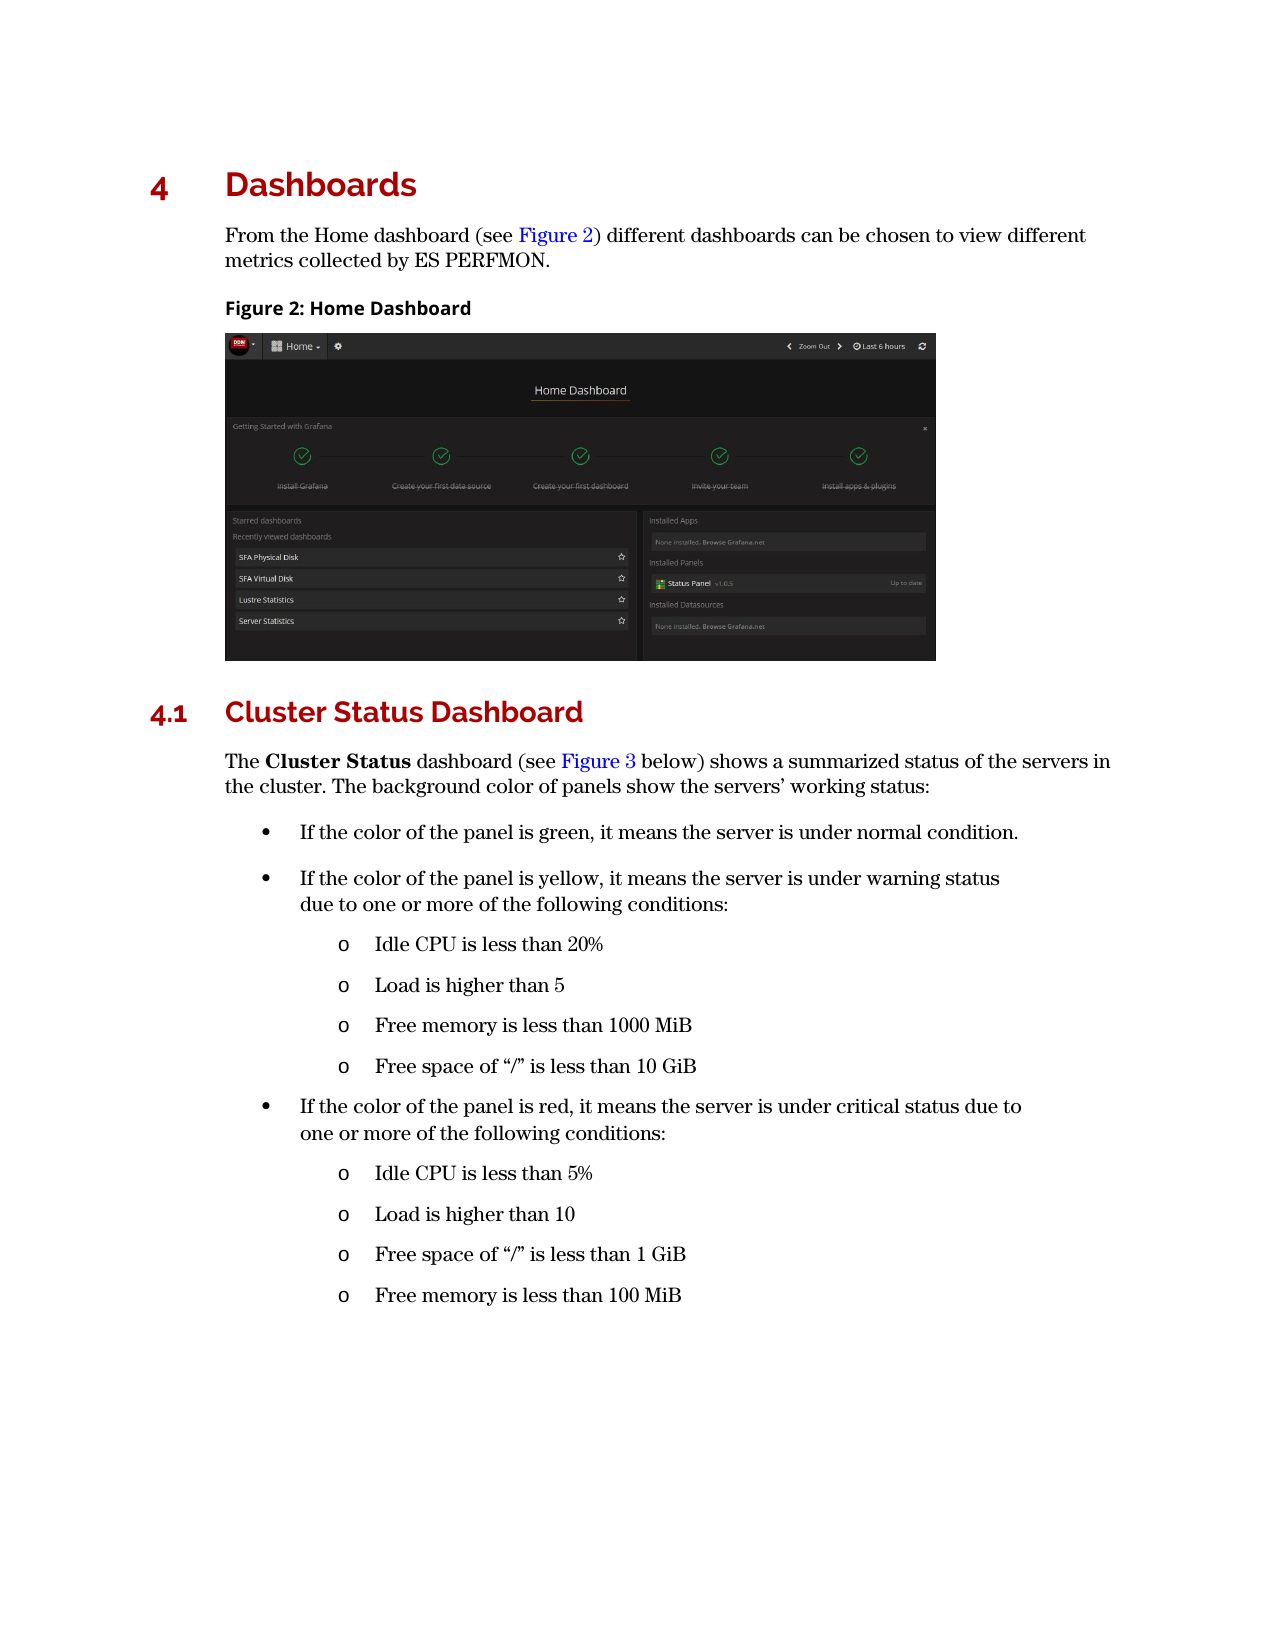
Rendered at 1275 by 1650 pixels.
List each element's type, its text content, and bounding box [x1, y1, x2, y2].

picture [225, 333, 936, 661]
list If the color of the panel is yellow, it means the server is under warning status due to one or more of the following conditions: [262, 866, 1024, 918]
list Free space of “/” is less than 10 GiB [337, 1055, 1024, 1080]
text Figure : Home Dashboard [225, 295, 1125, 321]
list Free space of “/” is less than 1 GiB [337, 1243, 1024, 1268]
list Free memory is less than 1000 MiB [337, 1014, 1024, 1039]
list If the color of the panel is red, it means the server is under critical status due to one or more of the following conditions: [262, 1095, 1024, 1146]
list Free memory is less than 100 MiB [337, 1283, 1024, 1308]
list If the color of the panel is green, it means the server is under normal condition. [262, 821, 1125, 846]
text The Cluster Status dashboard (see Figure 3 below) shows a summarized status of the servers in the cluster. The background color of panels show the servers’ working status: [225, 750, 1125, 800]
list Load is higher than 5 [337, 974, 1024, 999]
text From the Home dashboard (see Figure 2) different dashboards can be chosen to view different metrics collected by ES PERFMON. [225, 224, 1125, 274]
list Load is higher than 10 [337, 1202, 1024, 1227]
list Idle CPU is less than 20% [337, 933, 1024, 958]
subtitle Cluster Status Dashboard [150, 696, 1125, 729]
subtitle Dashboards [150, 166, 1125, 203]
list Idle CPU is less than 5% [337, 1162, 1024, 1187]
